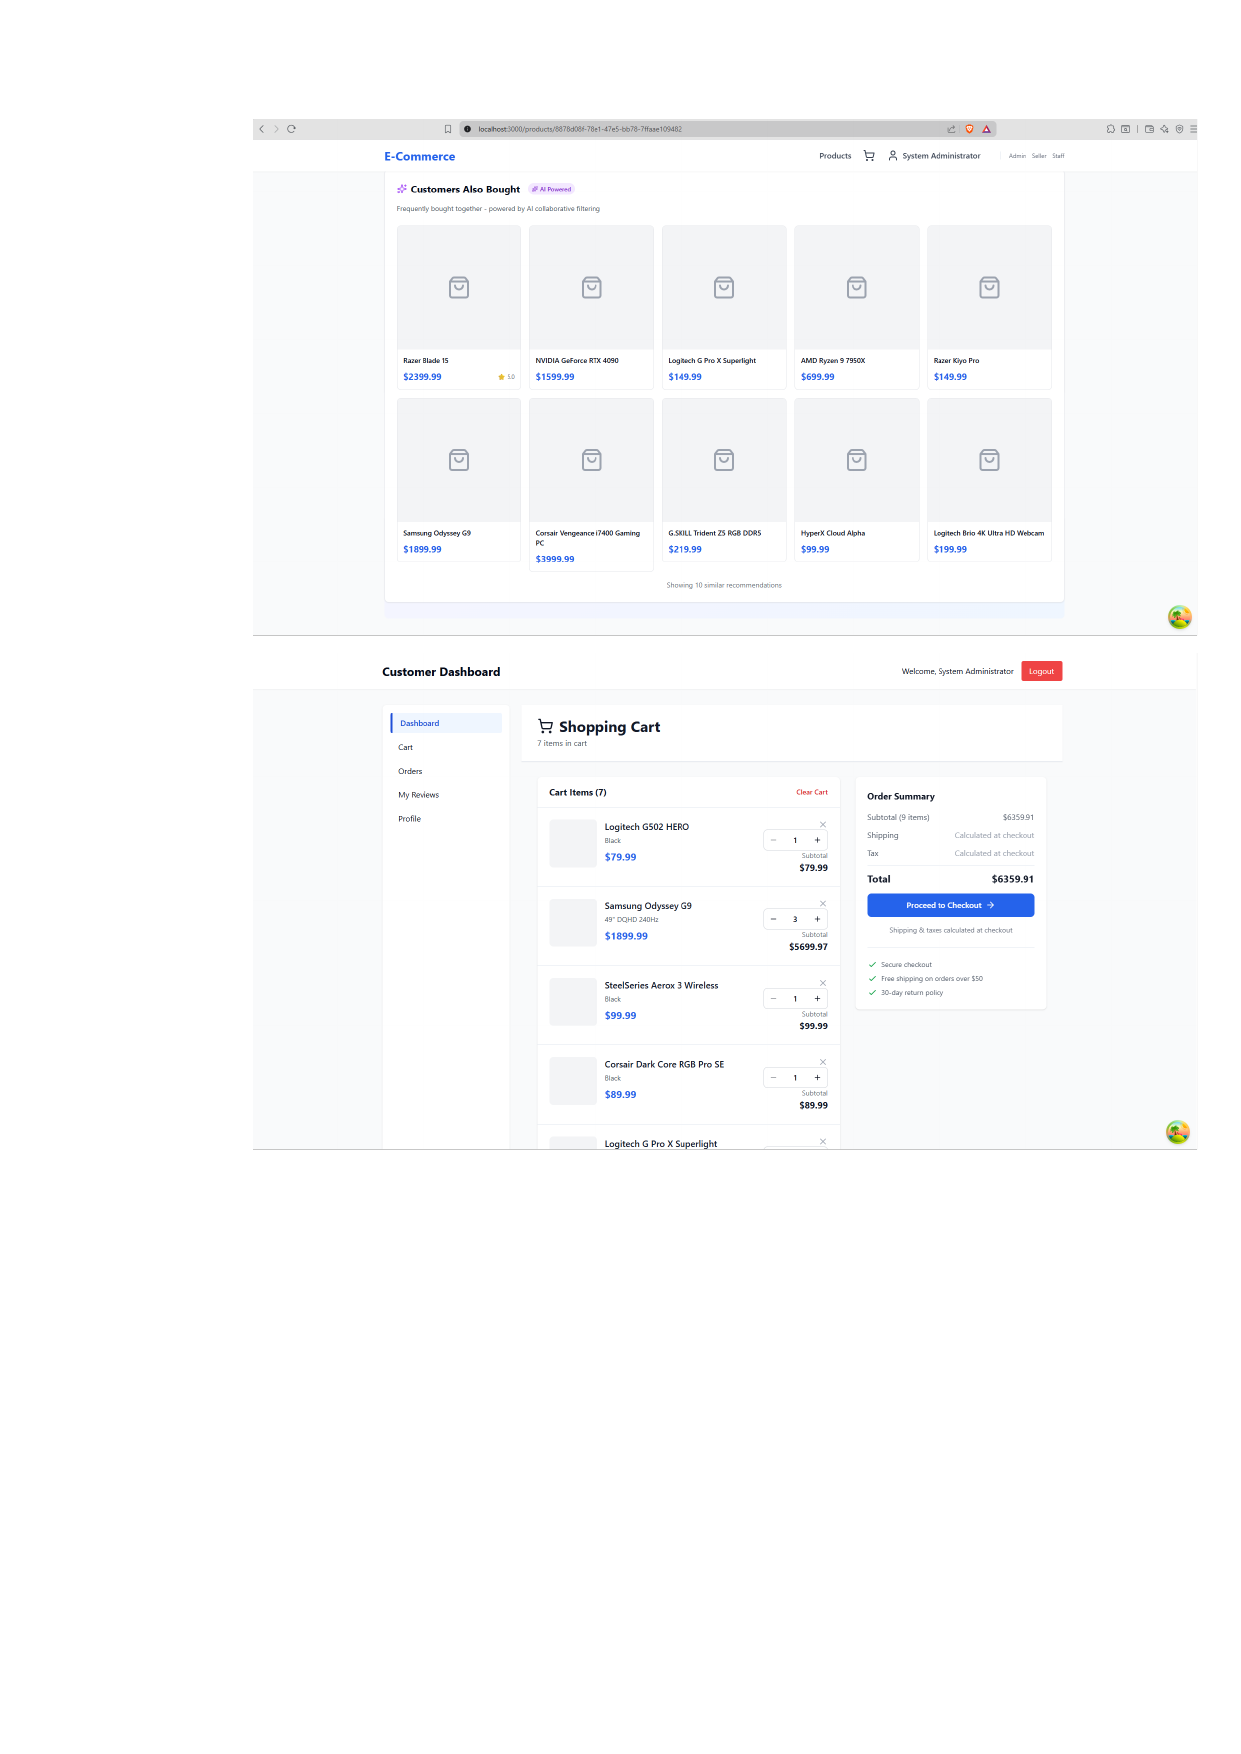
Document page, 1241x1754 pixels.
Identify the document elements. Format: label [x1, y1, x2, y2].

picture [252, 652, 1198, 1150]
picture [252, 118, 1198, 636]
